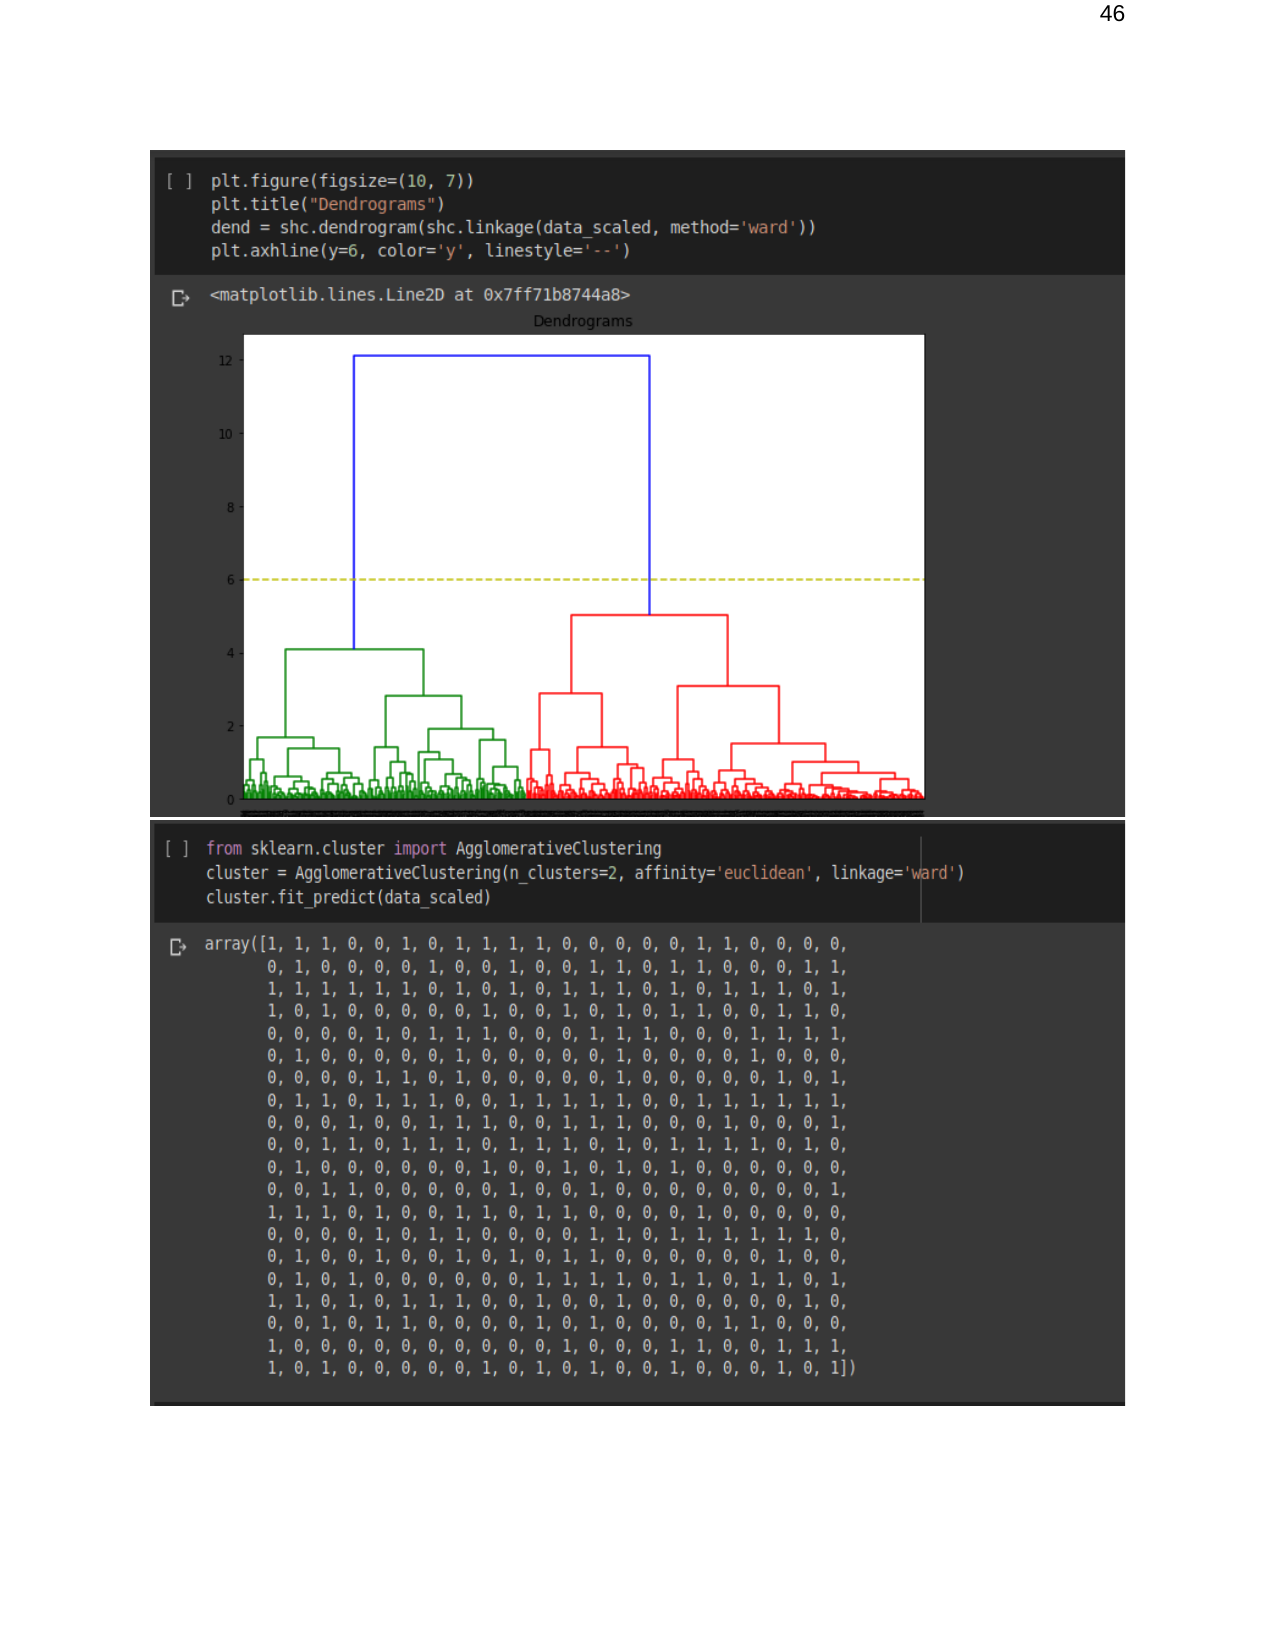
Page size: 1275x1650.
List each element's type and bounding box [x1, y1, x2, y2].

picture [150, 820, 1125, 1406]
picture [150, 150, 1125, 817]
